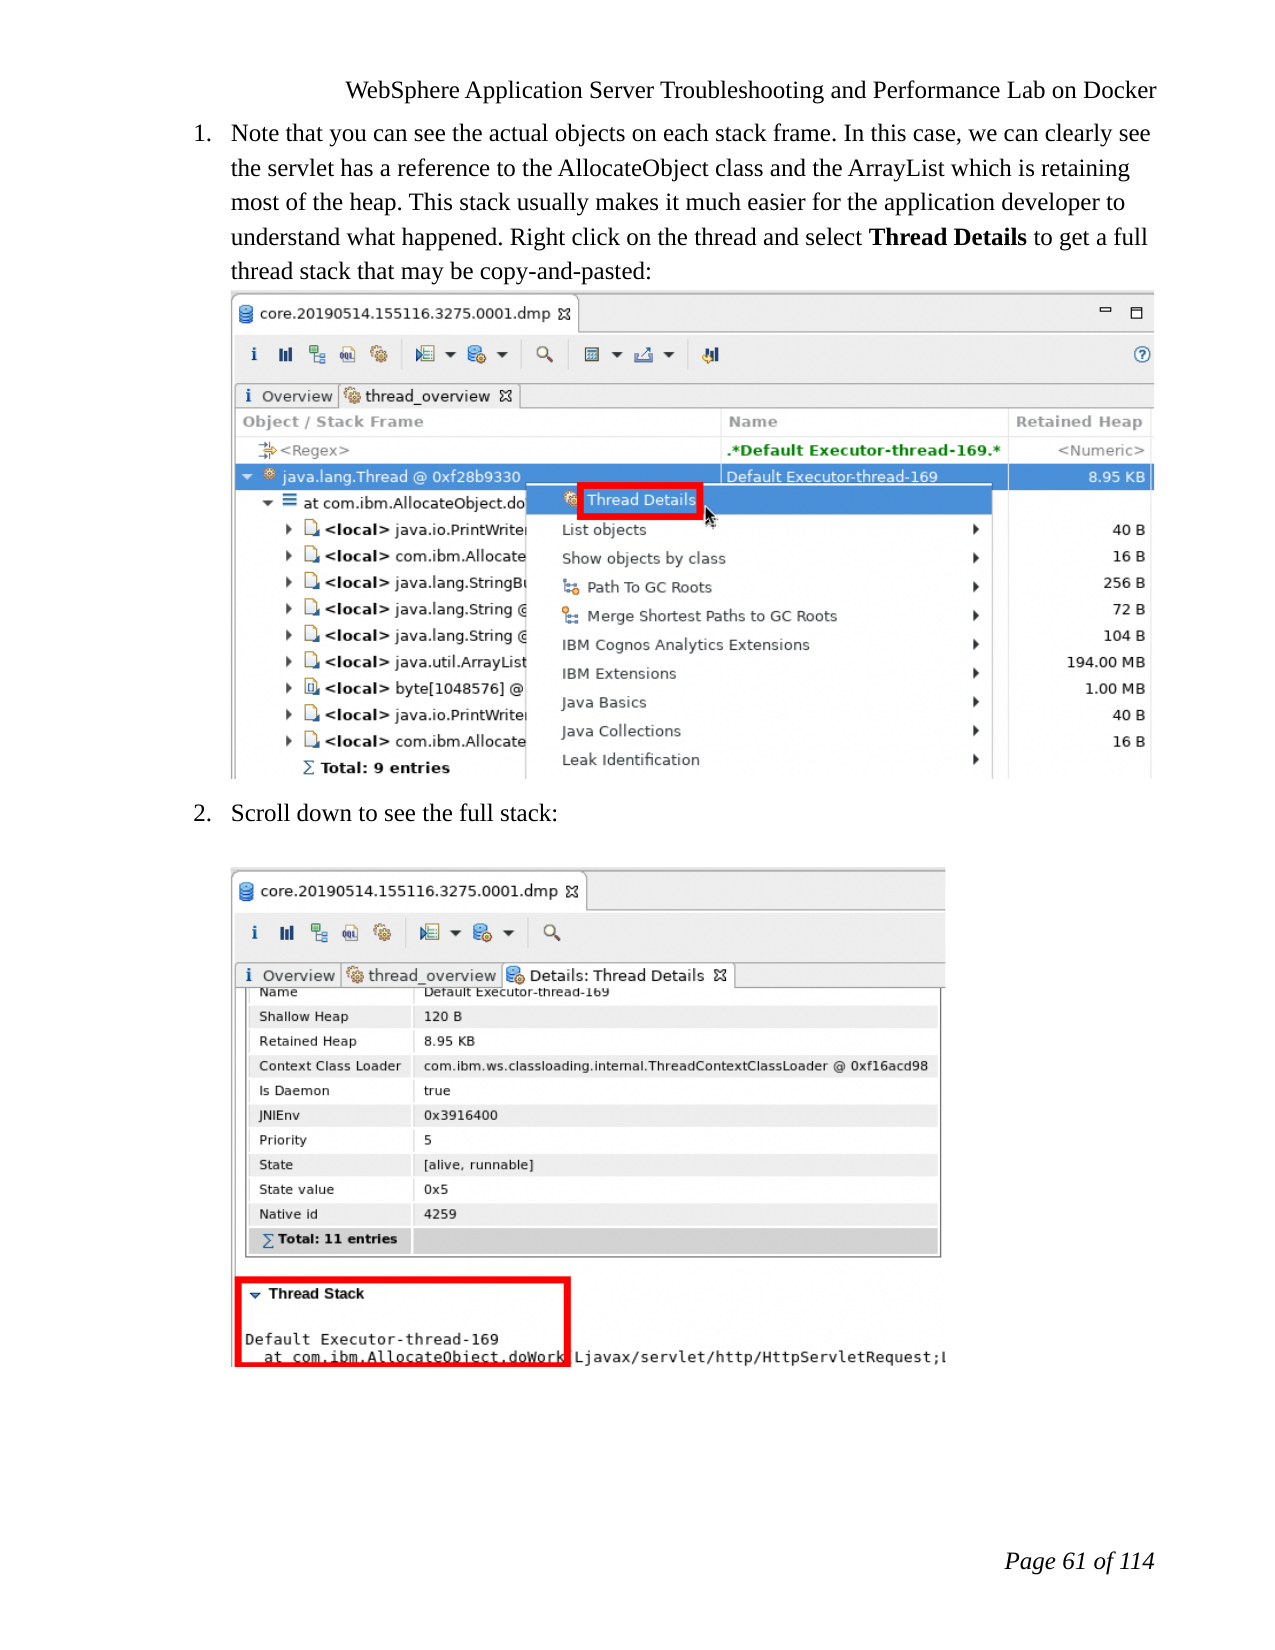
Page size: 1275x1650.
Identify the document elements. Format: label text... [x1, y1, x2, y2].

picture [230, 290, 1155, 779]
picture [230, 867, 946, 1367]
